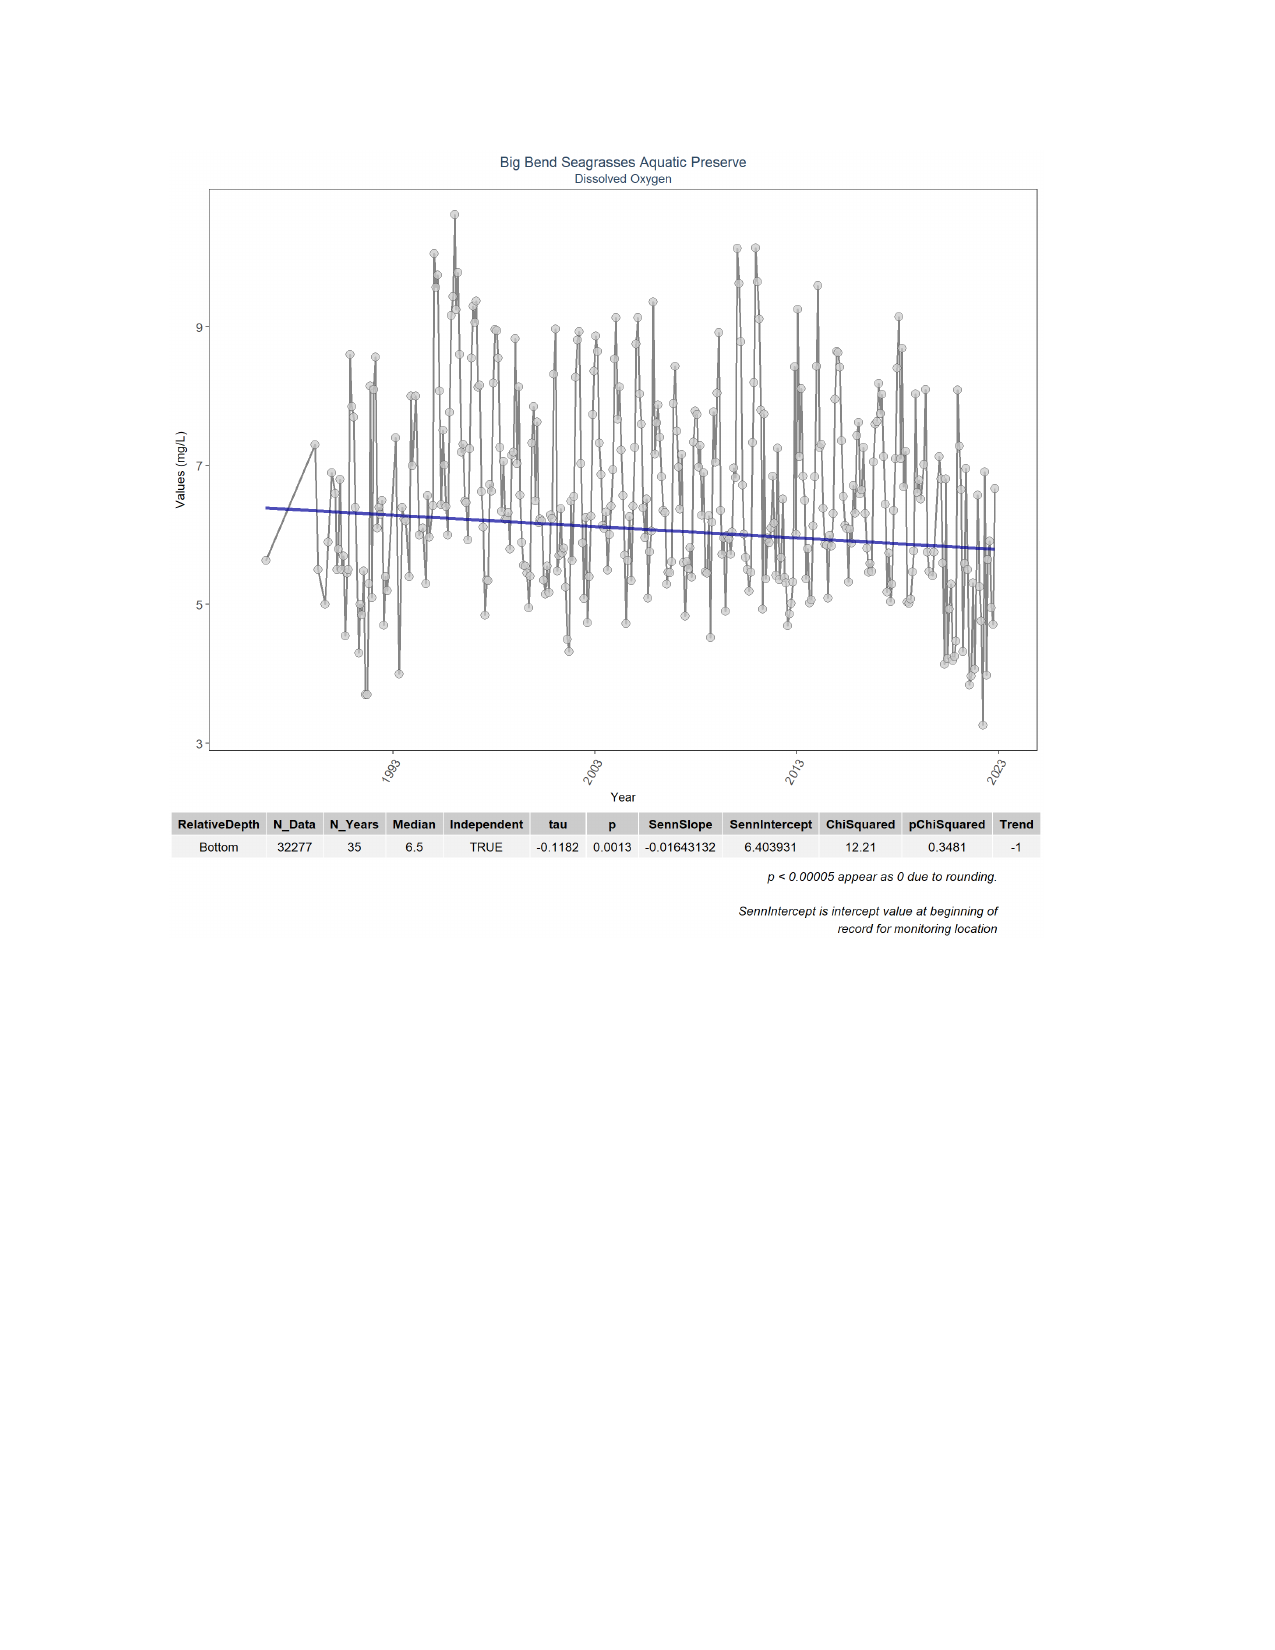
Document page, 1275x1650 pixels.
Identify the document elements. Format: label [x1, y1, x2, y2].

picture [168, 150, 1044, 938]
